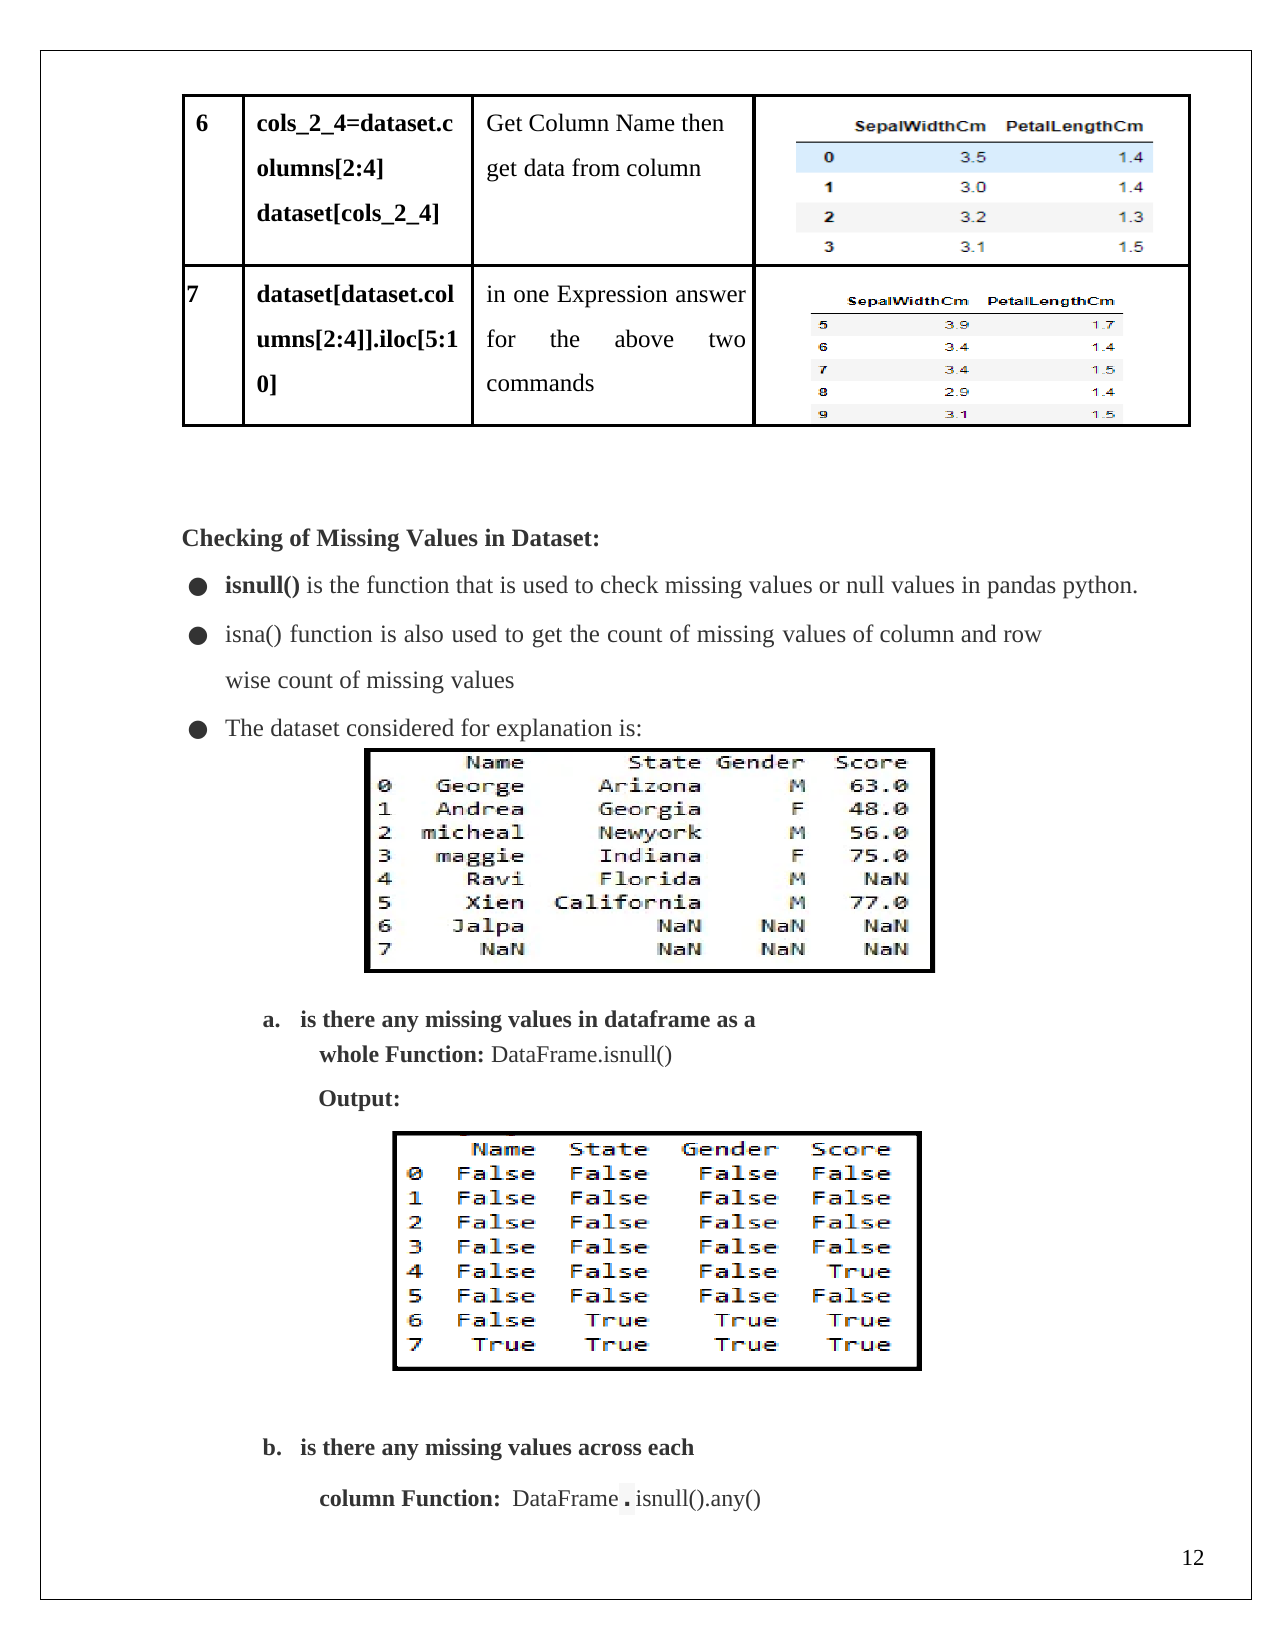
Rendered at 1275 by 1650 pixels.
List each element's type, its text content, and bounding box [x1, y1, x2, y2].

text Checking of Missing Values in Dataset: [181, 523, 1251, 552]
picture [796, 121, 1154, 252]
table_cell 7 [185, 267, 242, 424]
table_cell [756, 267, 1188, 424]
list is there any missing values in dataframe as a whole Function: DataFrame.isnull() [262, 1005, 817, 1068]
table_header cols_2_4=dataset.c olumns[2:4] dataset[cols_2_4] [245, 97, 471, 264]
table_cell in one Expression answer for the above two commands [474, 267, 752, 424]
list The dataset considered for explanation is: [187, 710, 1251, 743]
list isna() function is also used to get the count of missing values of column and row wise count of missing values [187, 617, 1094, 694]
table_cell dataset[dataset.col umns[2:4]].iloc[5:1 0] [245, 267, 471, 424]
table_header [756, 97, 1188, 264]
picture [810, 297, 1124, 424]
table_header Get Column Name then get data from column [474, 97, 752, 264]
picture [392, 1131, 922, 1371]
table_header 6 [185, 97, 242, 264]
picture [364, 748, 936, 973]
list isnull() is the function that is used to check missing values or null values in pandas python. [187, 568, 1251, 600]
text Output: [318, 1084, 1251, 1112]
list is there any missing values across each column Function: DataFrame.isnull().any() [262, 1433, 772, 1515]
